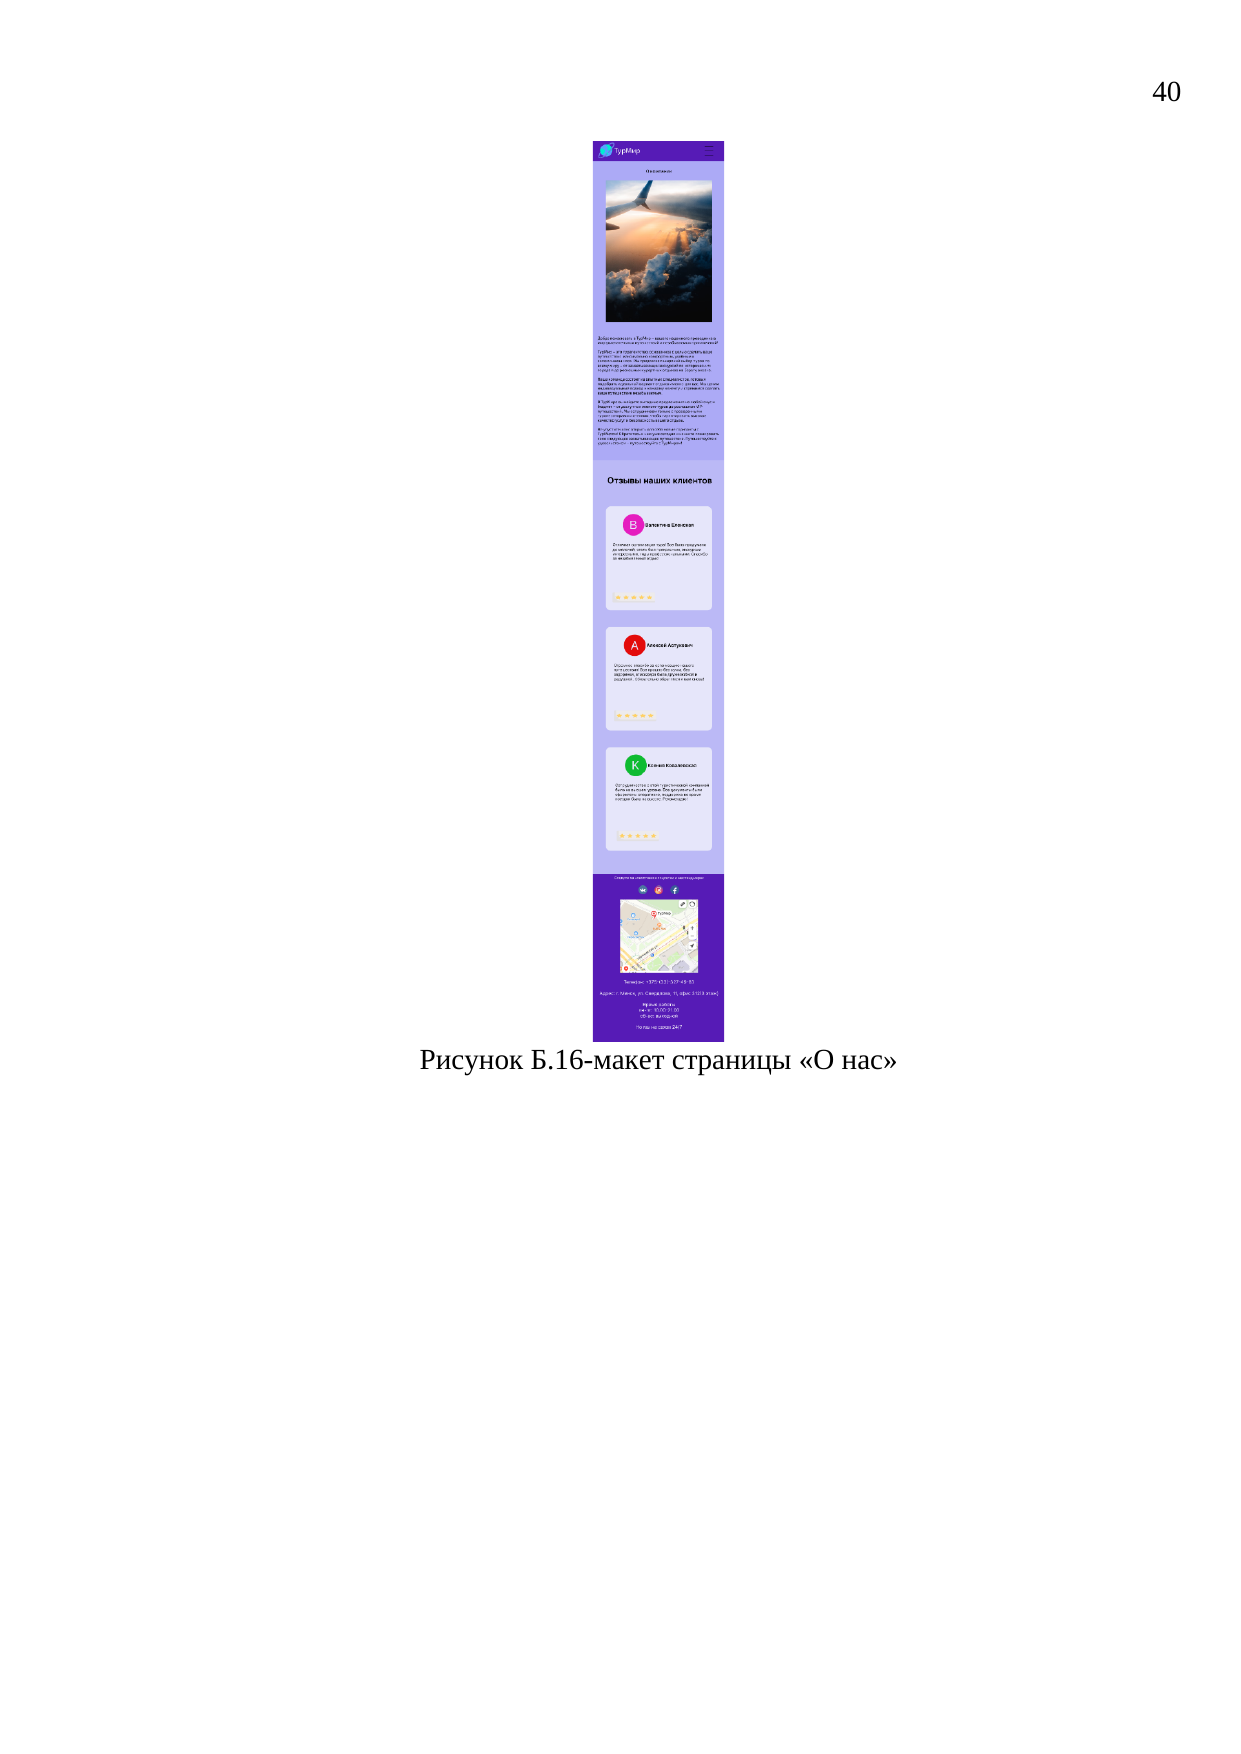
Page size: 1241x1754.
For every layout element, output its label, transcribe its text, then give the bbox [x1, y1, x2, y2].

text Рисунок Б.16-макет страницы «О нас» [136, 1042, 1181, 1076]
picture [592, 141, 725, 1042]
